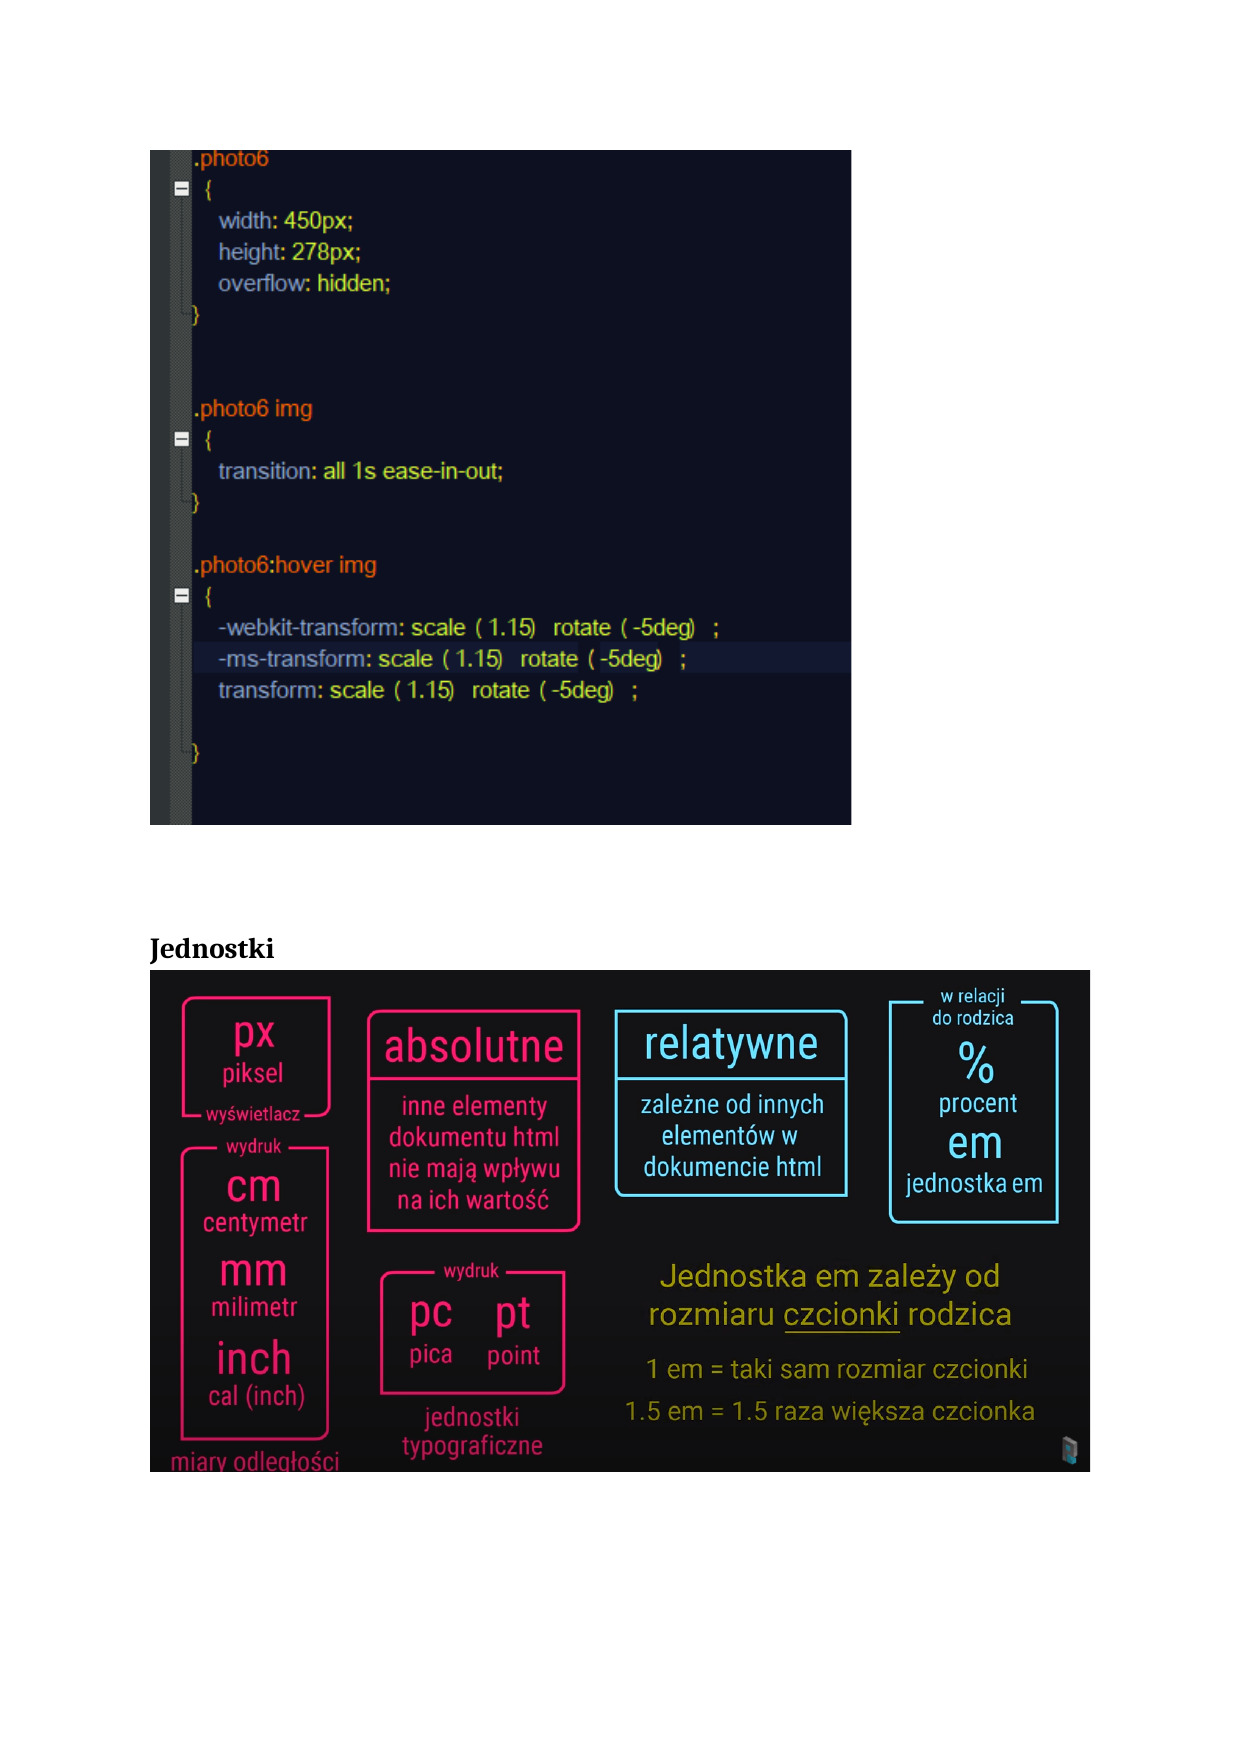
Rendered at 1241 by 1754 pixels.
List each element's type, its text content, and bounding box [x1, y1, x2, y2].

picture [150, 150, 852, 825]
picture [150, 970, 1091, 1472]
subtitle Jednostki [150, 932, 1090, 966]
